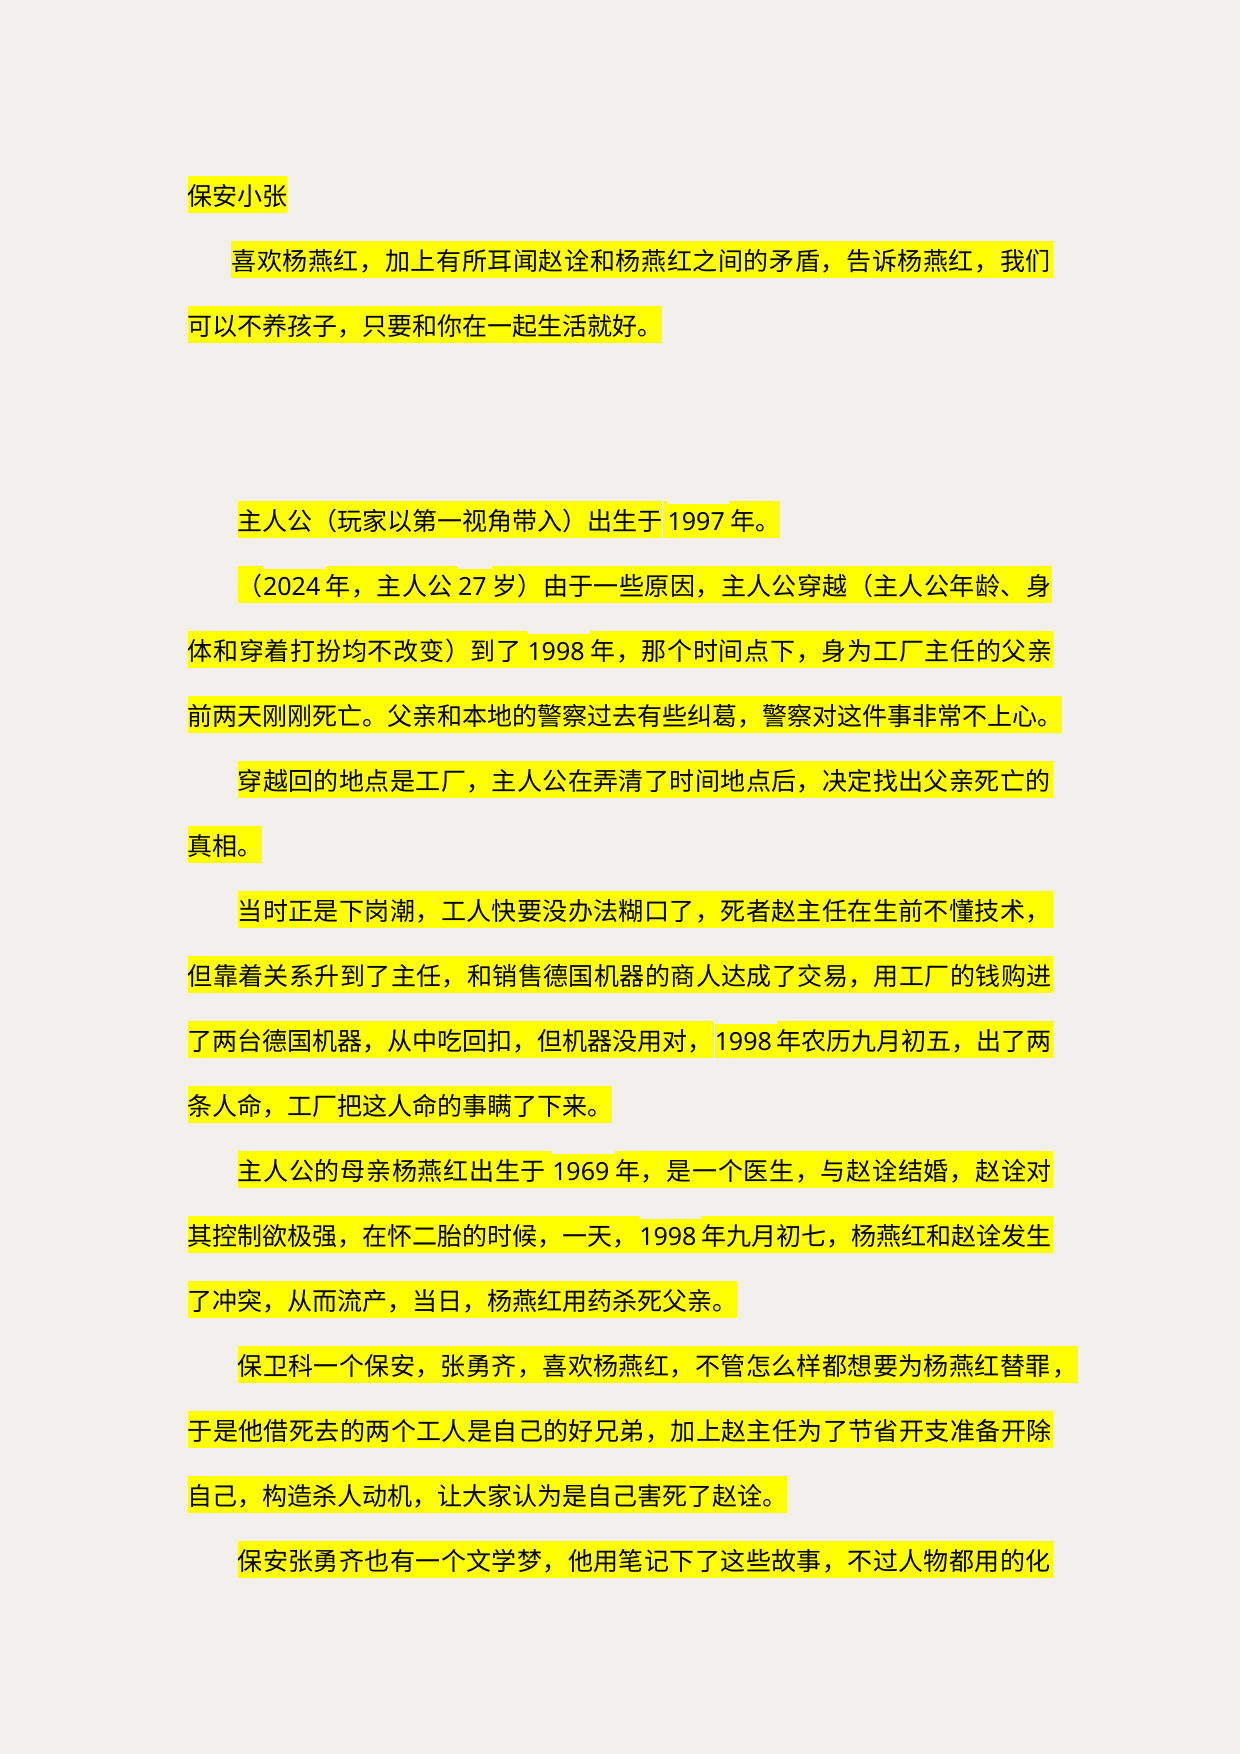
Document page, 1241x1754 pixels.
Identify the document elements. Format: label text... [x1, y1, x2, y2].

text 保卫科一个保安，张勇齐，喜欢杨燕红，不管怎么样都想要为杨燕红替罪，于是他借死去的两个工人是自己的好兄弟，加上赵主任为了节省开支准备开除自己，构造杀人动机，让大家认为是自己害死了赵诠。 [187, 1332, 1053, 1527]
text （2024年，主人公27岁）由于一些原因，主人公穿越（主人公年龄、身体和穿着打扮均不改变）到了1998年，那个时间点下，身为工厂主任的父亲前两天刚刚死亡。父亲和本地的警察过去有些纠葛，警察对这件事非常不上心。 [187, 552, 1053, 747]
text 主人公（玩家以第一视角带入）出生于1997年。 [187, 487, 1053, 552]
text 当时正是下岗潮，工人快要没办法糊口了，死者赵主任在生前不懂技术，但靠着关系升到了主任，和销售德国机器的商人达成了交易，用工厂的钱购进了两台德国机器，从中吃回扣，但机器没用对，1998年农历九月初五，出了两条人命，工厂把这人命的事瞒了下来。 [187, 877, 1053, 1137]
text 穿越回的地点是工厂，主人公在弄清了时间地点后，决定找出父亲死亡的真相。 [187, 747, 1053, 877]
text 保安小张 [187, 162, 1053, 227]
text 喜欢杨燕红，加上有所耳闻赵诠和杨燕红之间的矛盾，告诉杨燕红，我们可以不养孩子，只要和你在一起生活就好。 [187, 227, 1053, 357]
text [187, 1527, 1053, 1592]
text 主人公的母亲杨燕红出生于1969年，是一个医生，与赵诠结婚，赵诠对其控制欲极强，在怀二胎的时候，一天，1998年九月初七，杨燕红和赵诠发生了冲突，从而流产，当日，杨燕红用药杀死父亲。 [187, 1137, 1053, 1332]
